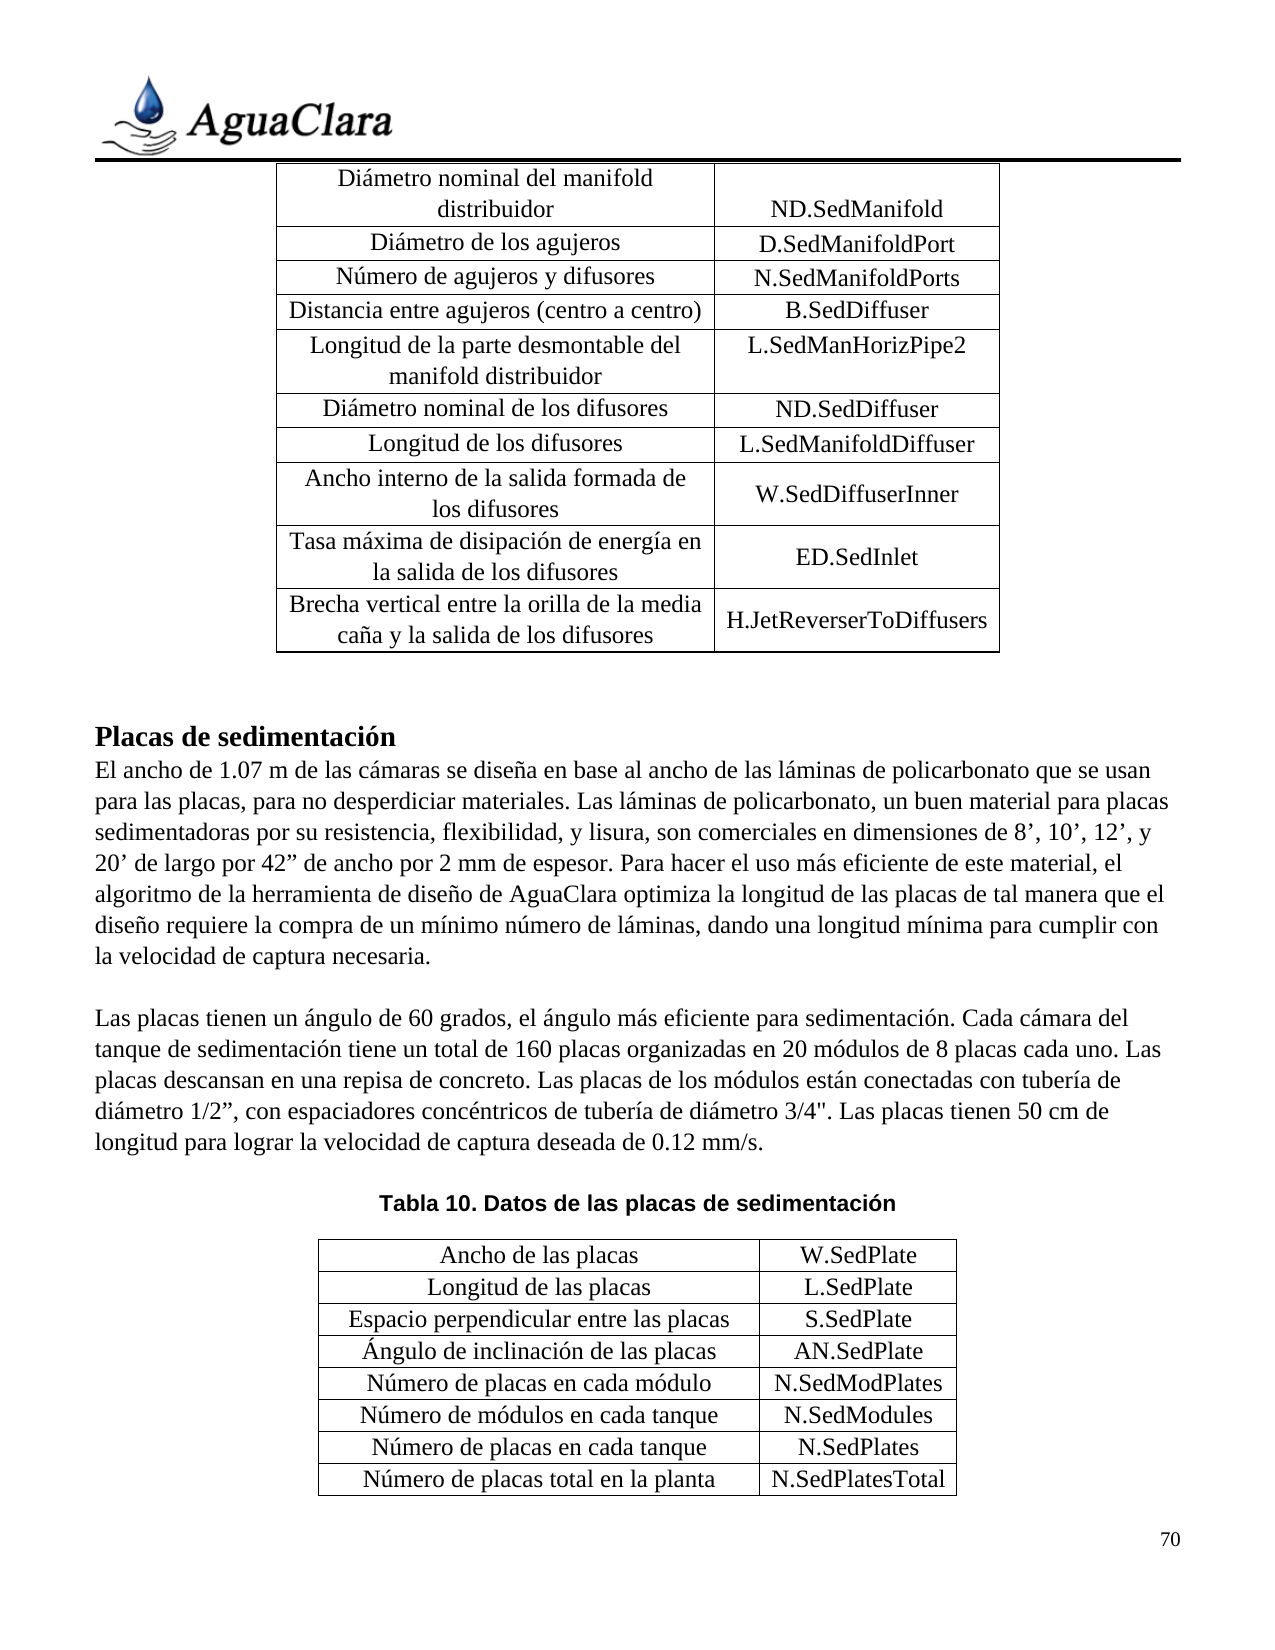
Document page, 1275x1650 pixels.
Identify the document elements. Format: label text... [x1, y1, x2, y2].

picture [94, 75, 412, 158]
text Las placas tienen un ángulo de 60 grados, el ángulo más eficiente para sedimentación. Cada cámara del tanque de sedimentación tiene un total de 160 placas organizadas en 20 módulos de 8 placas cada uno. Las placas descansan en una repisa de concreto. Las placas de los módulos están conectadas con tubería de diámetro 1/2”, con espaciadores concéntricos de tubería de diámetro 3/4". Las placas tienen 50 cm de longitud para lograr la velocidad de captura deseada de 0.12 mm/s. [94, 1003, 1181, 1156]
table_cell Número de placas en cada tanque [319, 1432, 759, 1463]
table_cell Número de módulos en cada tanque [319, 1400, 759, 1431]
table_cell Número de placas en cada módulo [319, 1368, 759, 1399]
table_cell L.SedManifoldDiffuser [715, 428, 999, 462]
subtitle Placas de sedimentación [94, 719, 1181, 752]
table_cell L.SedPlate [760, 1272, 956, 1303]
table_cell L.SedManHorizPipe2 [715, 330, 999, 392]
table_cell N.SedManifoldPorts [715, 261, 999, 294]
table_cell ND.SedDiffuser [715, 394, 999, 427]
table_cell Número de placas total en la planta [319, 1464, 759, 1495]
table_header Diámetro nominal del manifold distribuidor [277, 164, 714, 226]
table_header W.SedPlate [760, 1240, 956, 1271]
table_cell Ángulo de inclinación de las placas [319, 1336, 759, 1367]
table_cell N.SedModPlates [760, 1368, 956, 1399]
table_cell Longitud de las placas [319, 1272, 759, 1303]
table_cell W.SedDiffuserInner [715, 463, 999, 525]
table_cell ED.SedInlet [715, 526, 999, 588]
table_cell N.SedModules [760, 1400, 956, 1431]
table_cell B.SedDiffuser [715, 295, 999, 329]
table_cell S.SedPlate [760, 1304, 956, 1335]
table_cell Distancia entre agujeros (centro a centro) [277, 295, 714, 329]
table_cell Brecha vertical entre la orilla de la media caña y la salida de los difusores [277, 589, 714, 651]
table_cell Longitud de la parte desmontable del manifold distribuidor [277, 330, 714, 392]
table_header Ancho de las placas [319, 1240, 759, 1271]
text El ancho de 1.07 m de las cámaras se diseña en base al ancho de las láminas de policarbonato que se usan para las placas, para no desperdiciar materiales. Las láminas de policarbonato, un buen material para placas sedimentadoras por su resistencia, flexibilidad, y lisura, son comerciales en dimensiones de 8’, 10’, 12’, y 20’ de largo por 42” de ancho por 2 mm de espesor. Para hacer el uso más eficiente de este material, el algoritmo de la herramienta de diseño de AguaClara optimiza la longitud de las placas de tal manera que el diseño requiere la compra de un mínimo número de láminas, dando una longitud mínima para cumplir con la velocidad de captura necesaria. [94, 755, 1181, 970]
table_cell N.SedPlates [760, 1432, 956, 1463]
table_cell Diámetro nominal de los difusores [277, 394, 714, 427]
table_cell Diámetro de los agujeros [277, 227, 714, 260]
table_header ND.SedManifold [715, 164, 999, 226]
table_cell N.SedPlatesTotal [760, 1464, 956, 1495]
table_cell AN.SedPlate [760, 1336, 956, 1367]
table_cell D.SedManifoldPort [715, 227, 999, 260]
table_cell Longitud de los difusores [277, 428, 714, 462]
table_cell Tasa máxima de disipación de energía en la salida de los difusores [277, 526, 714, 588]
table_cell Ancho interno de la salida formada de los difusores [277, 463, 714, 525]
table_cell Número de agujeros y difusores [277, 261, 714, 294]
table_cell H.JetReverserToDiffusers [715, 589, 999, 651]
table_cell Espacio perpendicular entre las placas [319, 1304, 759, 1335]
